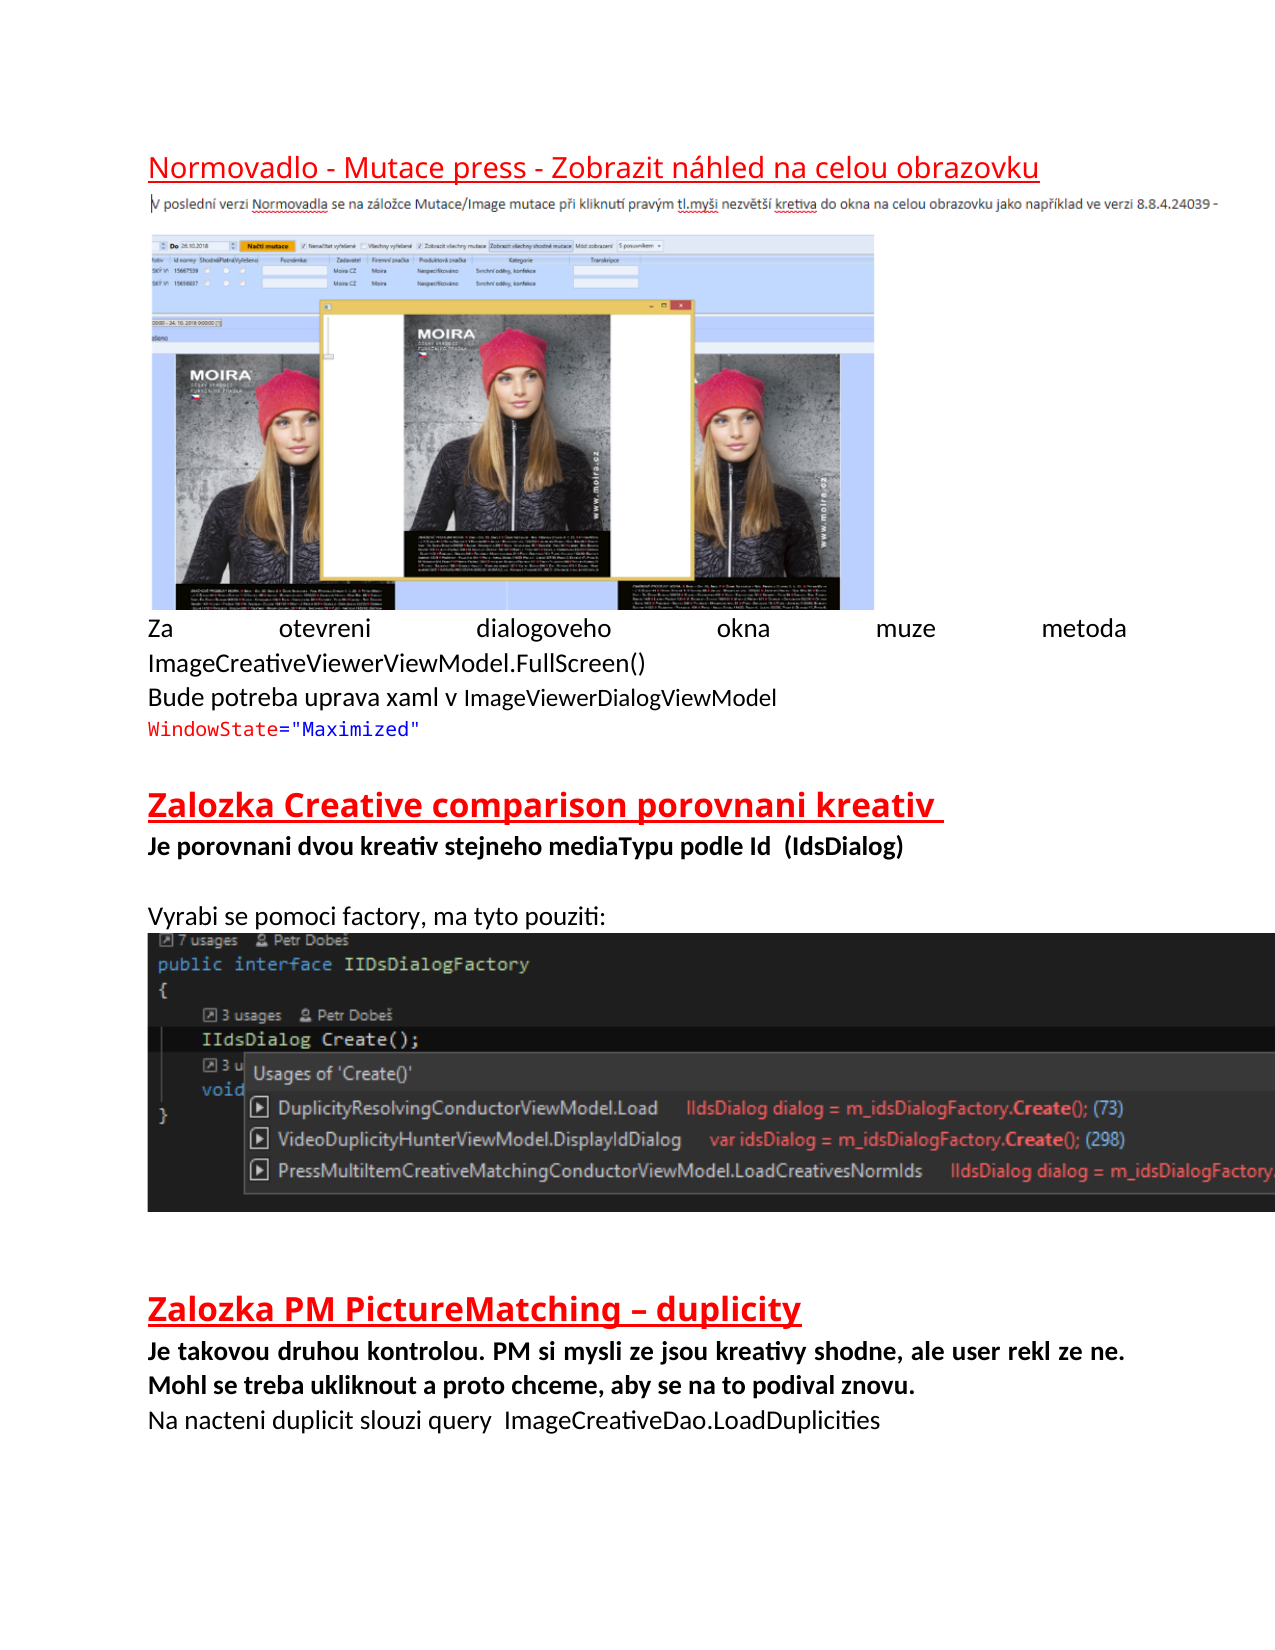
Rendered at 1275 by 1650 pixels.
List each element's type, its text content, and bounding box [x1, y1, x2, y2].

text WindowState="Maximized" [148, 715, 1127, 742]
text Na nacteni duplicit slouzi query ImageCreativeDao.LoadDuplicities [148, 1403, 1127, 1436]
subtitle Zalozka PM PictureMatching – duplicity [148, 1286, 1127, 1332]
text Bude potreba uprava xaml v ImageViewerDialogViewModel [148, 680, 1127, 713]
subtitle Normovadlo - Mutace press - Zobrazit náhled na celou obrazovku [148, 148, 1127, 187]
text Je takovou druhou kontrolou. PM si mysli ze jsou kreativy shodne, ale user rekl ze ne. Mohl se treba ukliknout a proto chceme, aby se na to podival znovu. [148, 1334, 1127, 1401]
text Vyrabi se pomoci factory, ma tyto pouziti: [148, 899, 1127, 932]
subtitle Zalozka Creative comparison porovnani kreativ [148, 782, 1127, 827]
picture [147, 933, 1275, 1212]
text Je porovnani dvou kreativ stejneho mediaTypu podle Id (IdsDialog) [148, 829, 1127, 862]
text Za otevreni dialogoveho okna muze metoda ImageCreativeViewerViewModel.FullScreen() [148, 611, 1127, 679]
